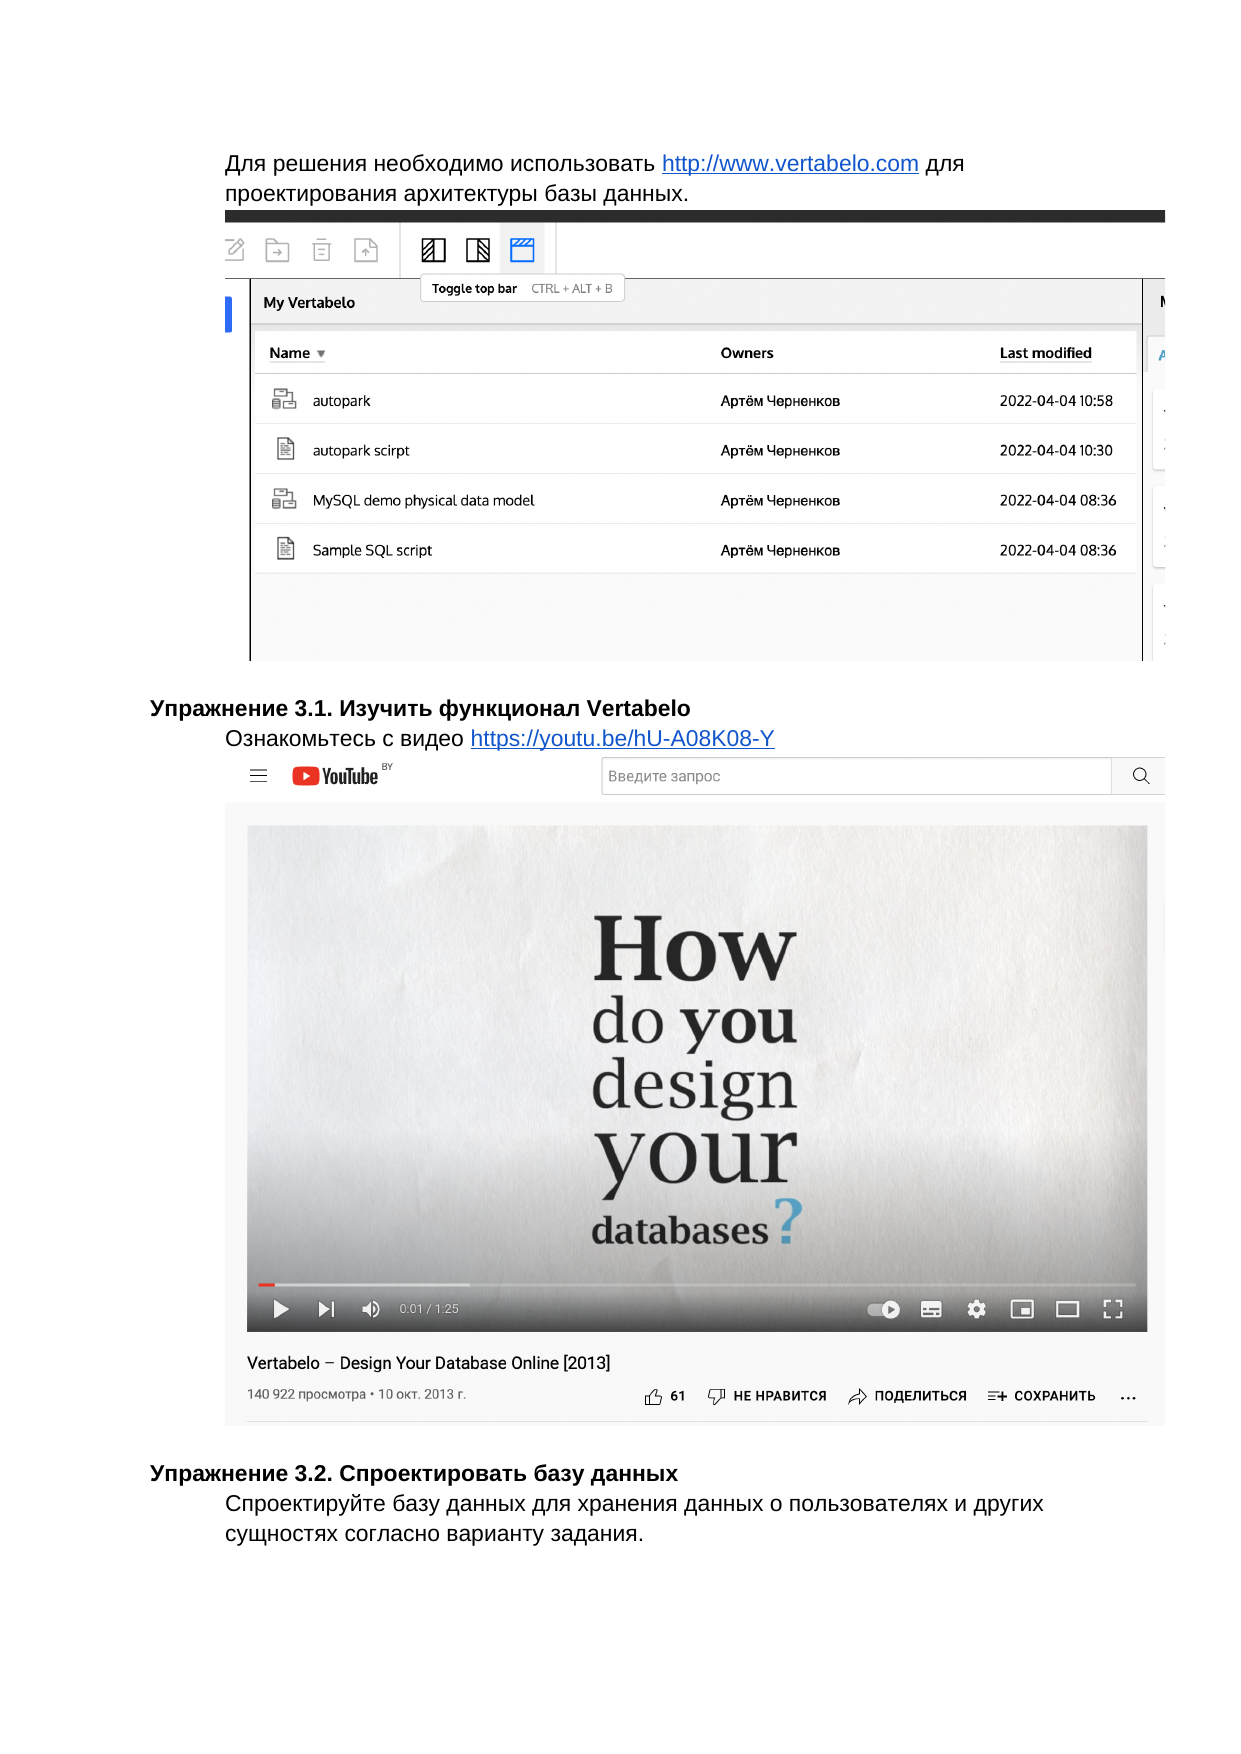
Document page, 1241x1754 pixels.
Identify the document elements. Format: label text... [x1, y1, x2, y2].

text Спроектируйте базу данных для хранения данных о пользователях и других сущностях согласно варианту задания. [225, 1490, 1090, 1547]
text Для решения необходимо использовать http://www.vertabelo.com для проектирования архитектуры базы данных. [225, 150, 1090, 210]
text Ознакомьтесь с видео https://youtu.be/hU-A08K08-Y [225, 725, 1090, 755]
text Упражнение 3.1. Изучить функционал Vertabelo [150, 694, 1090, 721]
picture [225, 755, 1166, 1426]
picture [225, 210, 1166, 661]
text Упражнение 3.2. Спроектировать базу данных [150, 1460, 1090, 1486]
